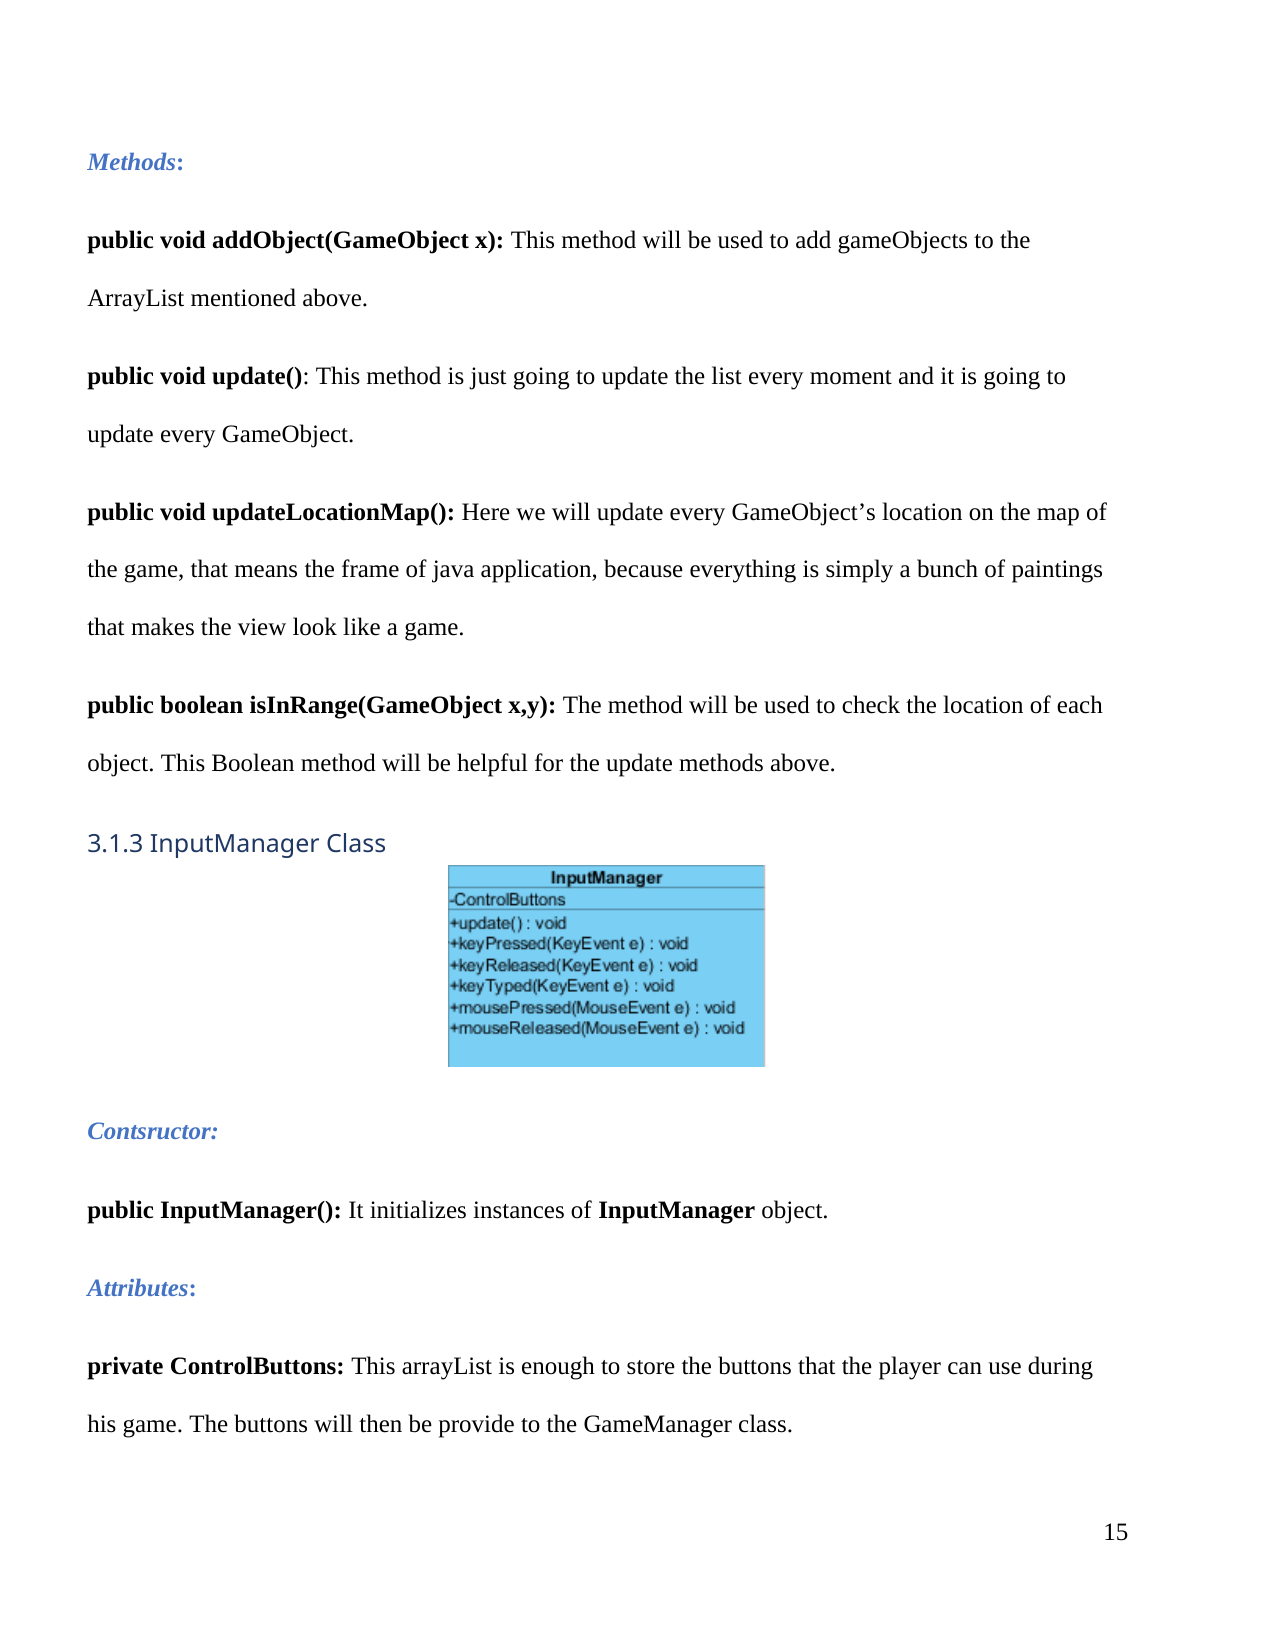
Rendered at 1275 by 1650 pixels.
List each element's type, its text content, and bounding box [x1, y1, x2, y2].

subtitle 3.1.3 InputManager Class [87, 826, 1128, 860]
text Attributes: [87, 1273, 1128, 1302]
text public void update(): This method is just going to update the list every moment and it is going to update every GameObject. [87, 361, 1128, 447]
text Methods: [87, 147, 1128, 176]
text Contsructor: [87, 1116, 1128, 1145]
text public InputManager(): It initializes instances of InputManager object. [87, 1195, 1128, 1223]
text private ControlButtons: This arrayList is enough to store the buttons that the player can use during his game. The buttons will then be provide to the GameManager class. [87, 1351, 1128, 1438]
text public boolean isInRange(GameObject x,y): The method will be used to check the location of each object. This Boolean method will be helpful for the update methods above. [87, 690, 1128, 777]
text public void addObject(GameObject x): This method will be used to add gameObjects to the ArrayList mentioned above. [87, 225, 1128, 312]
text public void updateLocationMap(): Here we will update every GameObject’s location on the map of the game, that means the frame of java application, because everything is simply a bunch of paintings that makes the view look like a game. [87, 497, 1128, 641]
picture [448, 865, 767, 1067]
